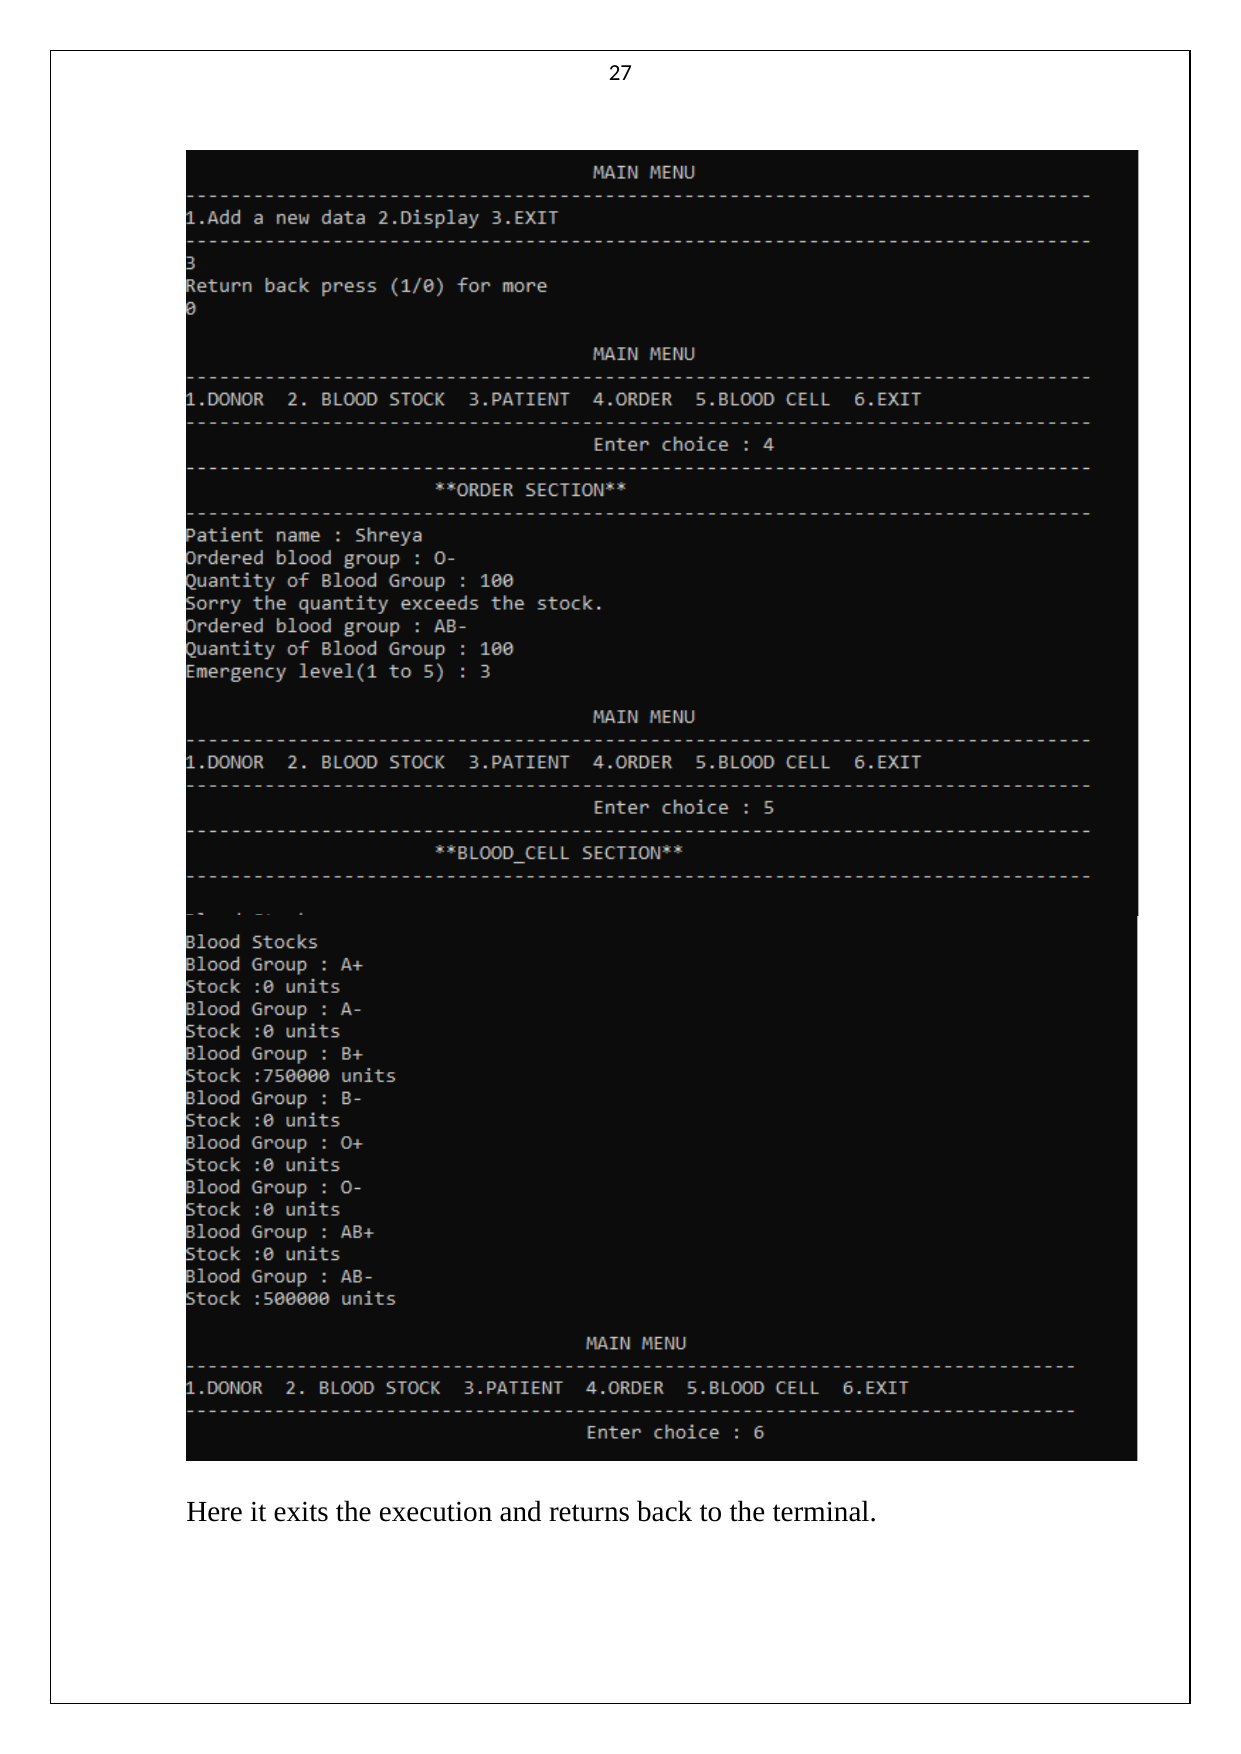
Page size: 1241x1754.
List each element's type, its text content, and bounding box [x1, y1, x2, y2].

picture [186, 150, 1139, 1461]
list Here it exits the execution and returns back to the terminal. [186, 1494, 1129, 1528]
